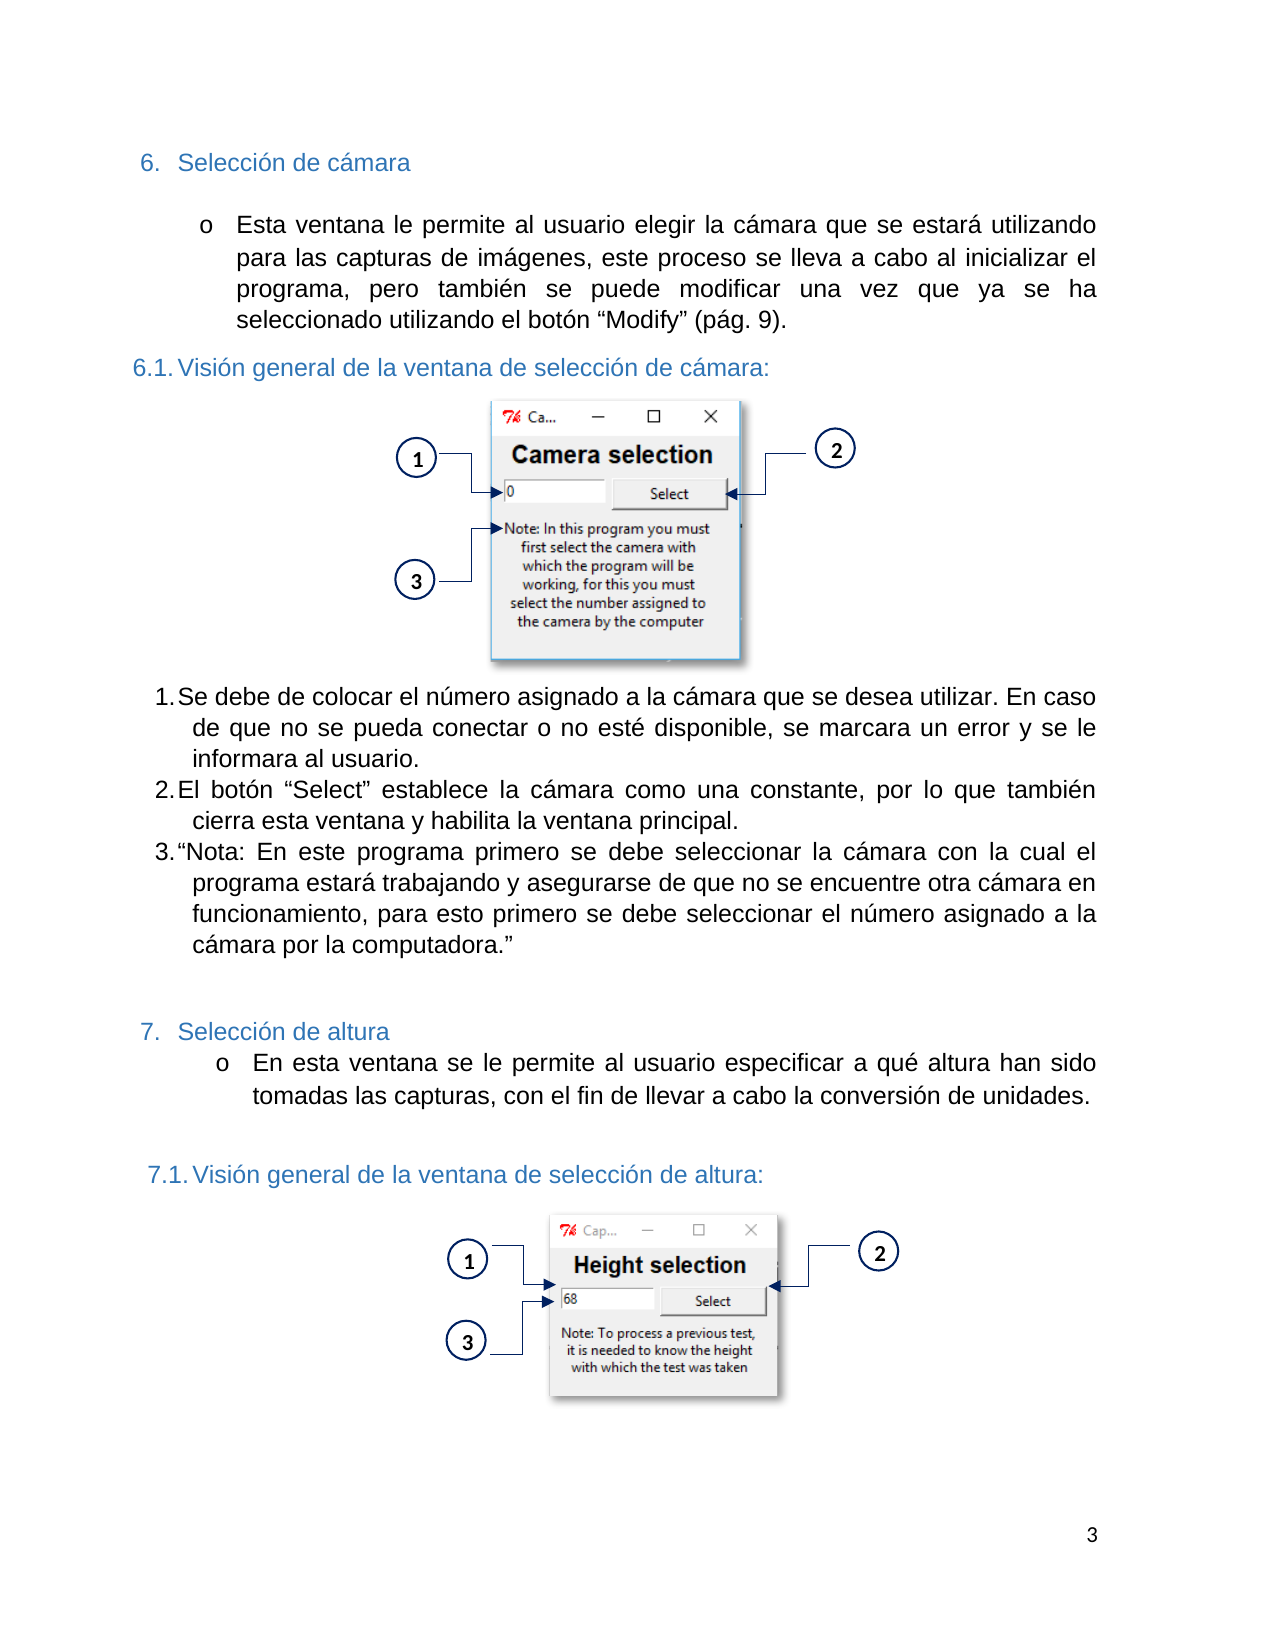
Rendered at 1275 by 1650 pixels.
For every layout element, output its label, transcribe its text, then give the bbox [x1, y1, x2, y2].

list En esta ventana se le permite al usuario especificar a qué altura han sido tomadas las capturas, con el fin de llevar a cabo la conversión de unidades. [215, 1048, 1098, 1110]
subtitle Visión general de la ventana de selección de cámara: [132, 353, 1098, 381]
list “Nota: En este programa primero se debe seleccionar la cámara con la cual el programa estará trabajando y asegurarse de que no se encuentre otra cámara en funcionamiento, para esto primero se debe seleccionar el número asignado a la cámara por la computadora.” [154, 837, 1098, 959]
subtitle Selección de altura [140, 1017, 1098, 1046]
subtitle Selección de cámara [140, 148, 1098, 176]
picture [490, 401, 743, 662]
subtitle Visión general de la ventana de selección de altura: [147, 1160, 1098, 1189]
picture [549, 1215, 779, 1396]
list El botón “Select” establece la cámara como una constante, por lo que también cierra esta ventana y habilita la ventana principal. [154, 775, 1098, 834]
list Esta ventana le permite al usuario elegir la cámara que se estará utilizando para las capturas de imágenes, este proceso se lleva a cabo al inicializar el programa, pero también se puede modificar una vez que ya se ha seleccionado utilizando el botón “Modify” (pág. 9). [199, 210, 1098, 334]
list Se debe de colocar el número asignado a la cámara que se desea utilizar. En caso de que no se pueda conectar o no esté disponible, se marcara un error y se le informara al usuario. [154, 384, 1098, 772]
